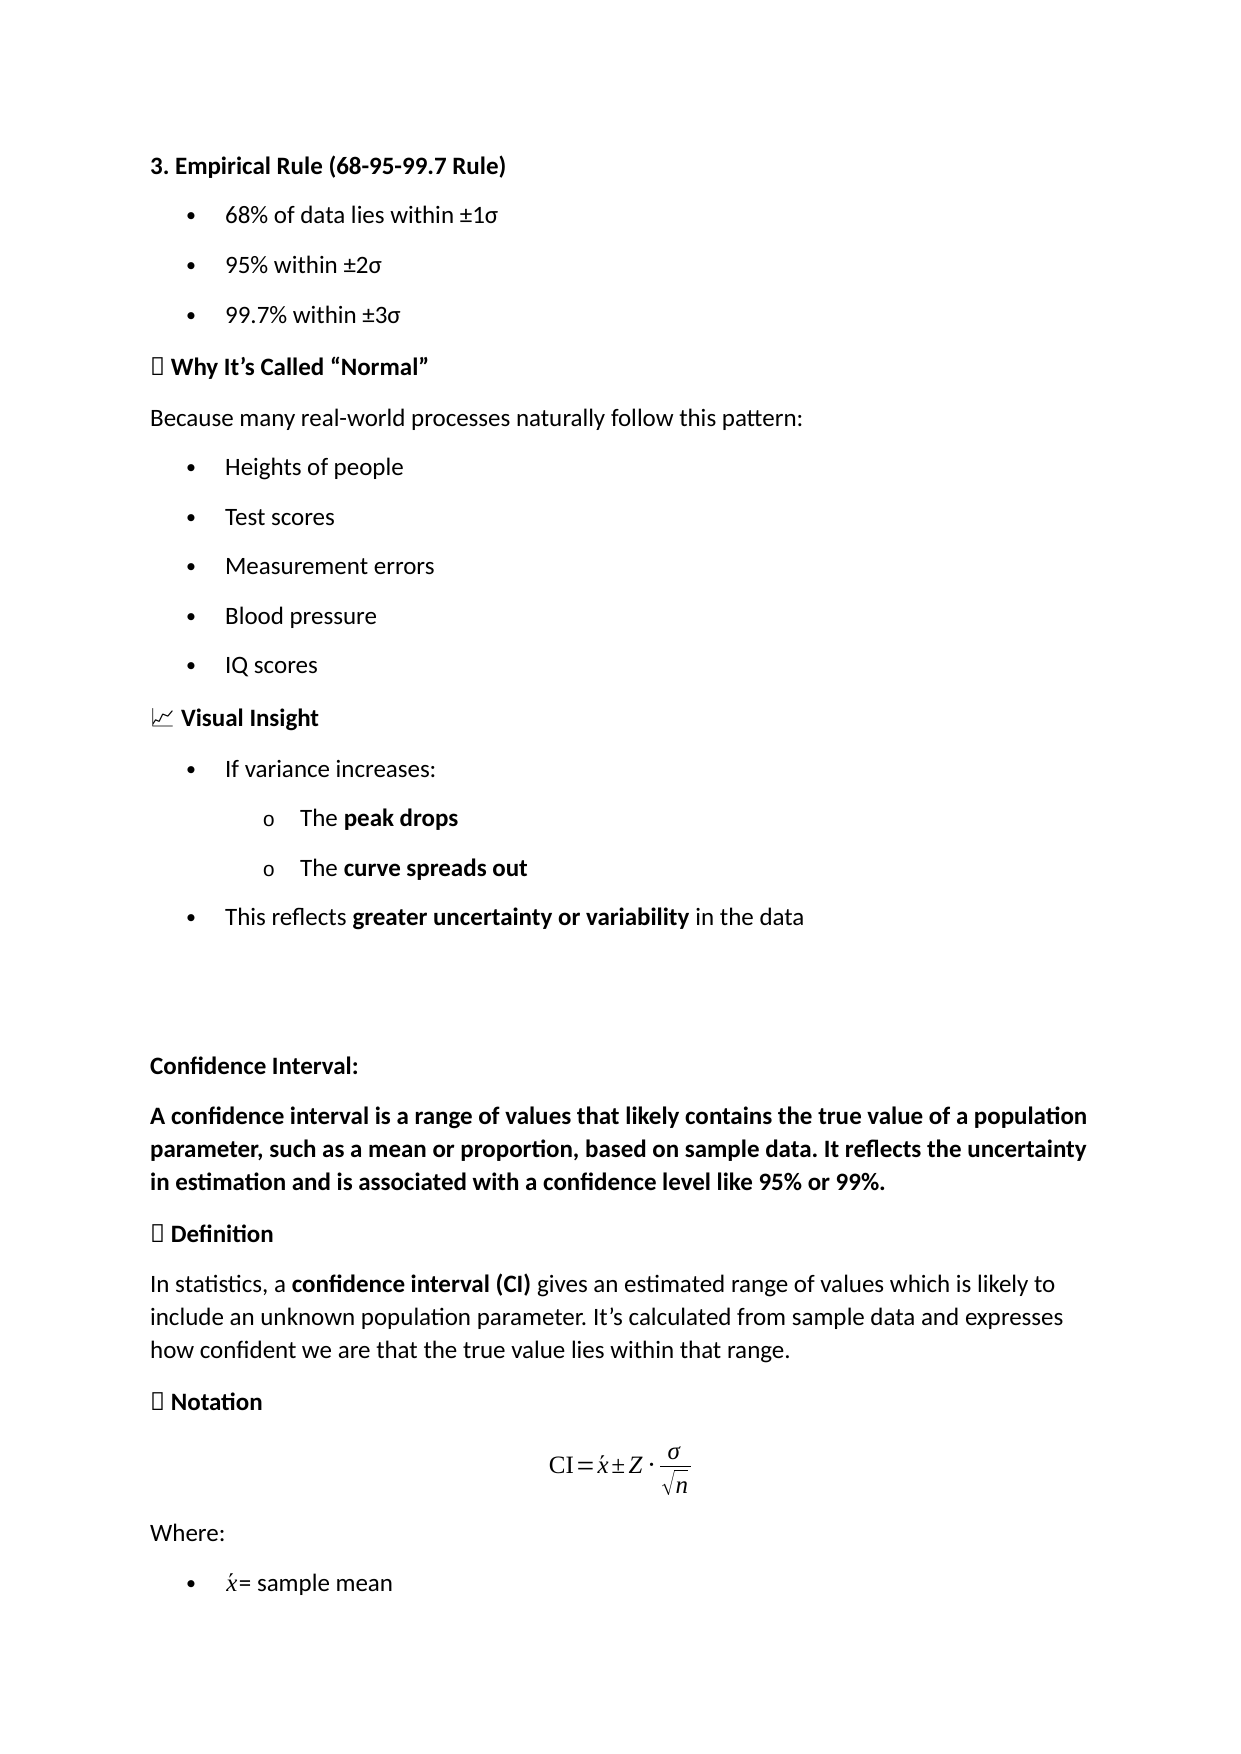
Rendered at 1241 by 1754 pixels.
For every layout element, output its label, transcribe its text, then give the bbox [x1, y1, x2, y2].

text 📘 Definition [150, 1215, 1090, 1249]
list The peak drops [262, 802, 1090, 833]
text Because many real-world processes naturally follow this pattern: [150, 402, 1090, 432]
list Heights of people [187, 451, 1090, 482]
text Confidence Interval: [150, 1050, 1090, 1081]
list IQ scores [187, 650, 1090, 680]
list 95% within ±2σ [187, 249, 1090, 280]
list Blood pressure [187, 600, 1090, 631]
list This reflects greater uncertainty or variability in the data [187, 901, 1090, 932]
list 68% of data lies within ±1σ [187, 199, 1090, 230]
list = sample mean [187, 1567, 1090, 1600]
list The curve spreads out [262, 852, 1090, 882]
text In statistics, a confidence interval (CI) gives an estimated range of values which is likely to include an unknown population parameter. It’s calculated from sample data and expresses how confident we are that the true value lies within that range. [150, 1269, 1090, 1365]
list Measurement errors [187, 551, 1090, 581]
text 3. Empirical Rule (68-95-99.7 Rule) [150, 150, 1090, 181]
text Where: [150, 1517, 1090, 1548]
list If variance increases: [187, 753, 1090, 783]
text 📈 Visual Insight [150, 699, 1090, 733]
list Test scores [187, 501, 1090, 531]
list 99.7% within ±3σ [187, 299, 1090, 329]
text 🔣 Notation [150, 1384, 1090, 1418]
text 🧠 Why It’s Called “Normal” [150, 348, 1090, 382]
text A confidence interval is a range of values that likely contains the true value of a population parameter, such as a mean or proportion, based on sample data. It reflects the uncertainty in estimation and is associated with a confidence level like 95% or 99%. [150, 1100, 1090, 1196]
